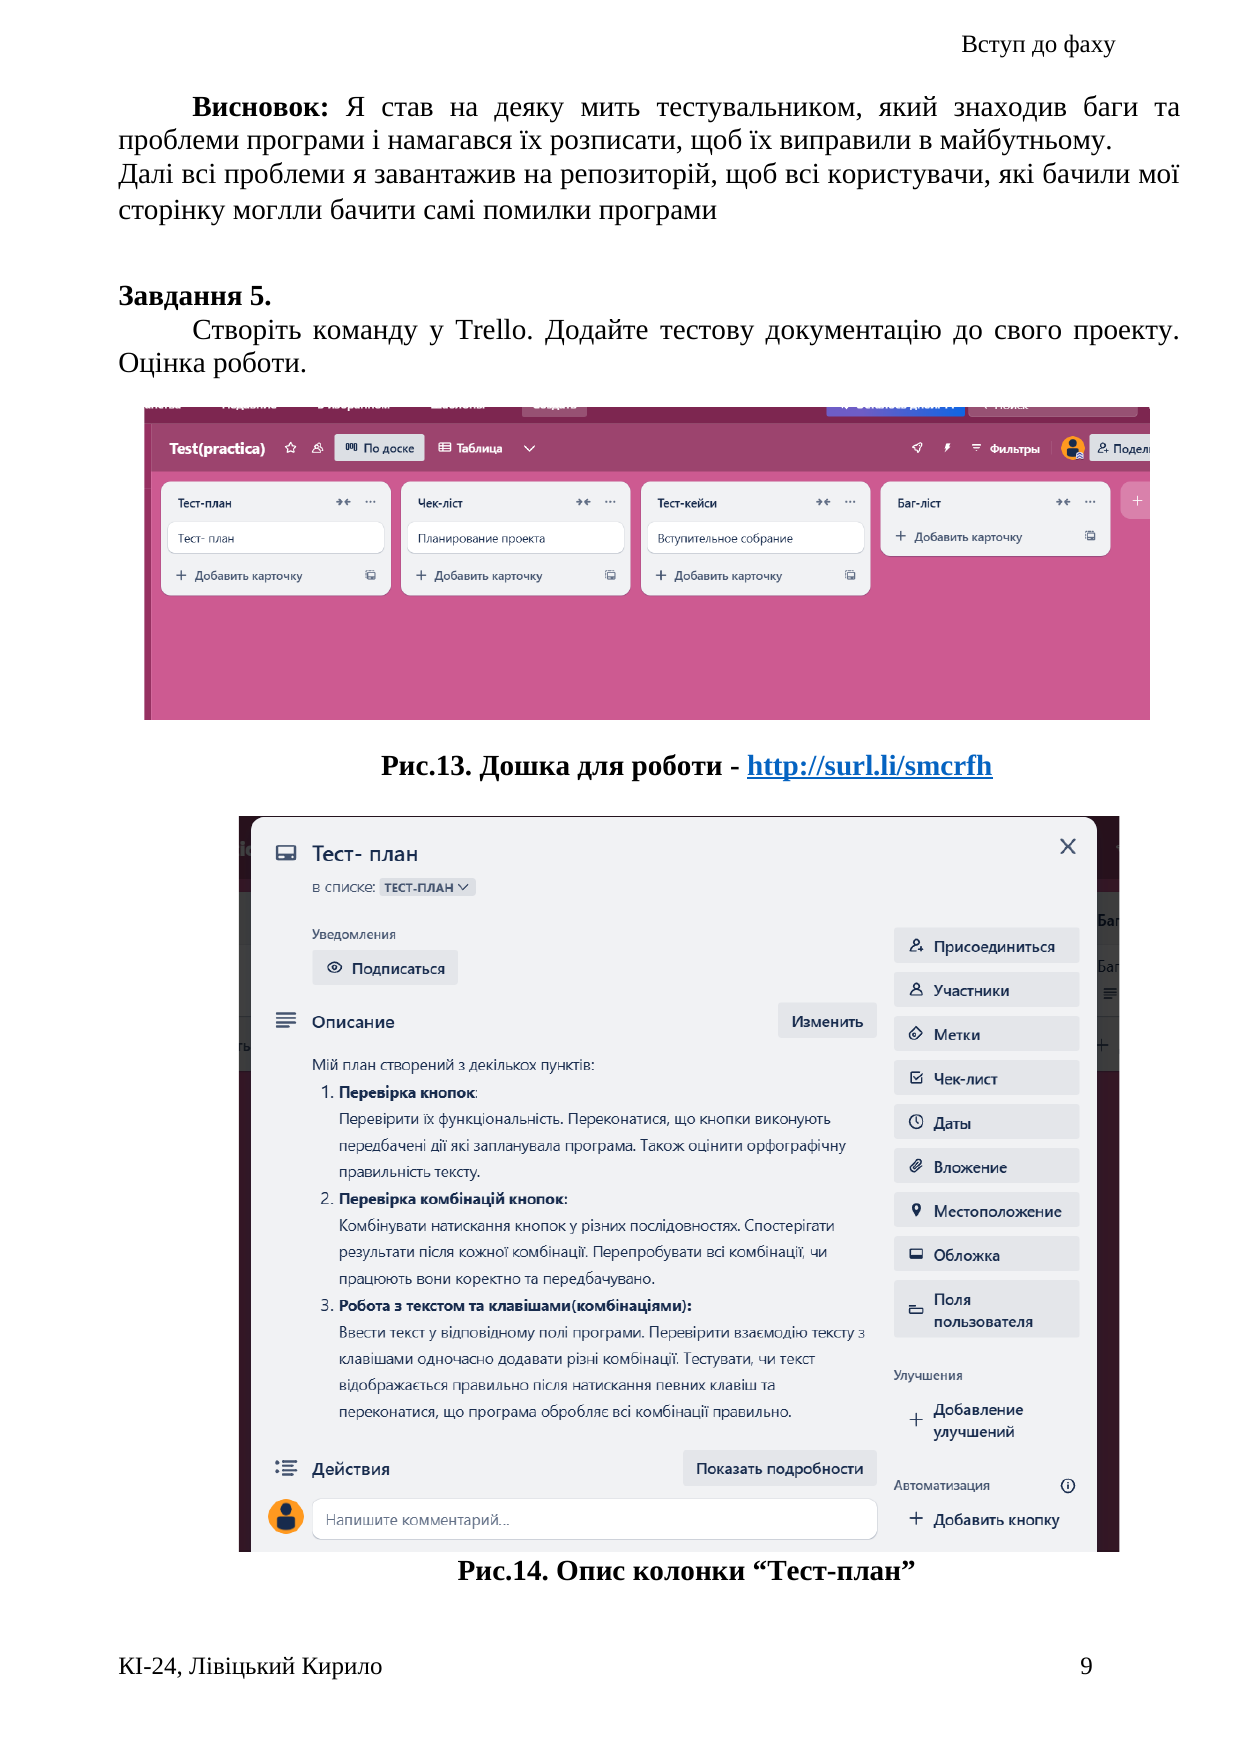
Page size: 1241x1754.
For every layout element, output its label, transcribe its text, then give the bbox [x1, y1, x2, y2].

text Далі всі проблеми я завантажив на репозиторій, щоб всі користувачи, які бачили мої сторінку моглли бачити самі помилки програми [118, 156, 1181, 225]
text Висновок: Я став на деяку мить тестувальником, який знаходив баги та проблеми програми і намагався їх розписати, щоб їх виправили в майбутньому. [118, 89, 1181, 156]
text Створіть команду у Trello. Додайте тестову документацію до свого проекту. Оцінка роботи. [118, 312, 1181, 379]
picture [143, 407, 1150, 720]
text Завдання 5. [118, 278, 1181, 312]
picture [238, 816, 1119, 1550]
